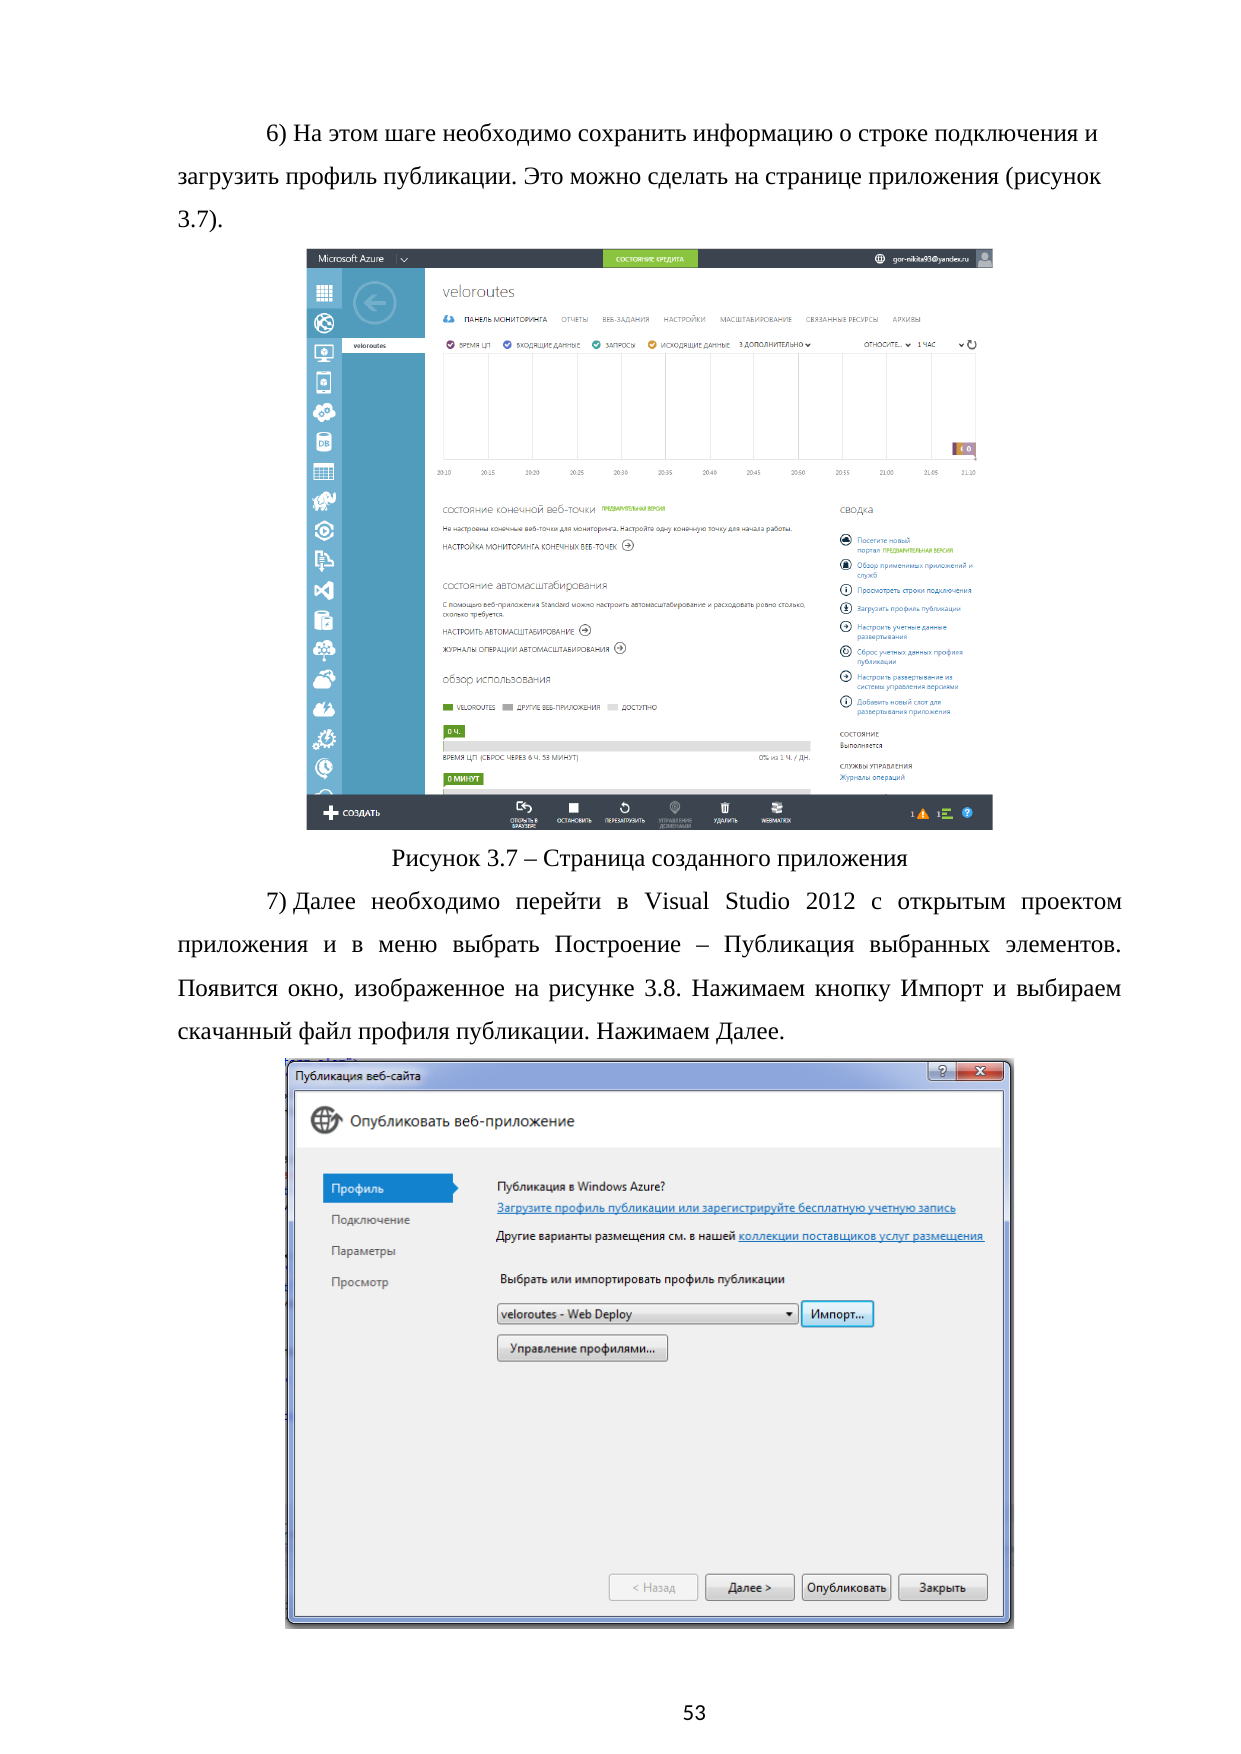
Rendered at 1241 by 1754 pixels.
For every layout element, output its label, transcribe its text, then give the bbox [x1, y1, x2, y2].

list Далее необходимо перейти в Visual Studio 2012 с открытым проектом приложения и в меню выбрать Построение – Публикация выбранных элементов. Появится окно, изображенное на рисунке 3.8. Нажимаем кнопку Импорт и выбираем скачанный файл профиля публикации. Нажимаем Далее. [177, 886, 1122, 1044]
text Рисунок 3.7 – Страница созданного приложения [177, 843, 1122, 872]
picture [306, 247, 993, 830]
list На этом шаге необходимо сохранить информацию о строке подключения и загрузить профиль публикации. Это можно сделать на странице приложения (рисунок 3.7). [177, 118, 1122, 233]
picture [285, 1058, 1015, 1629]
